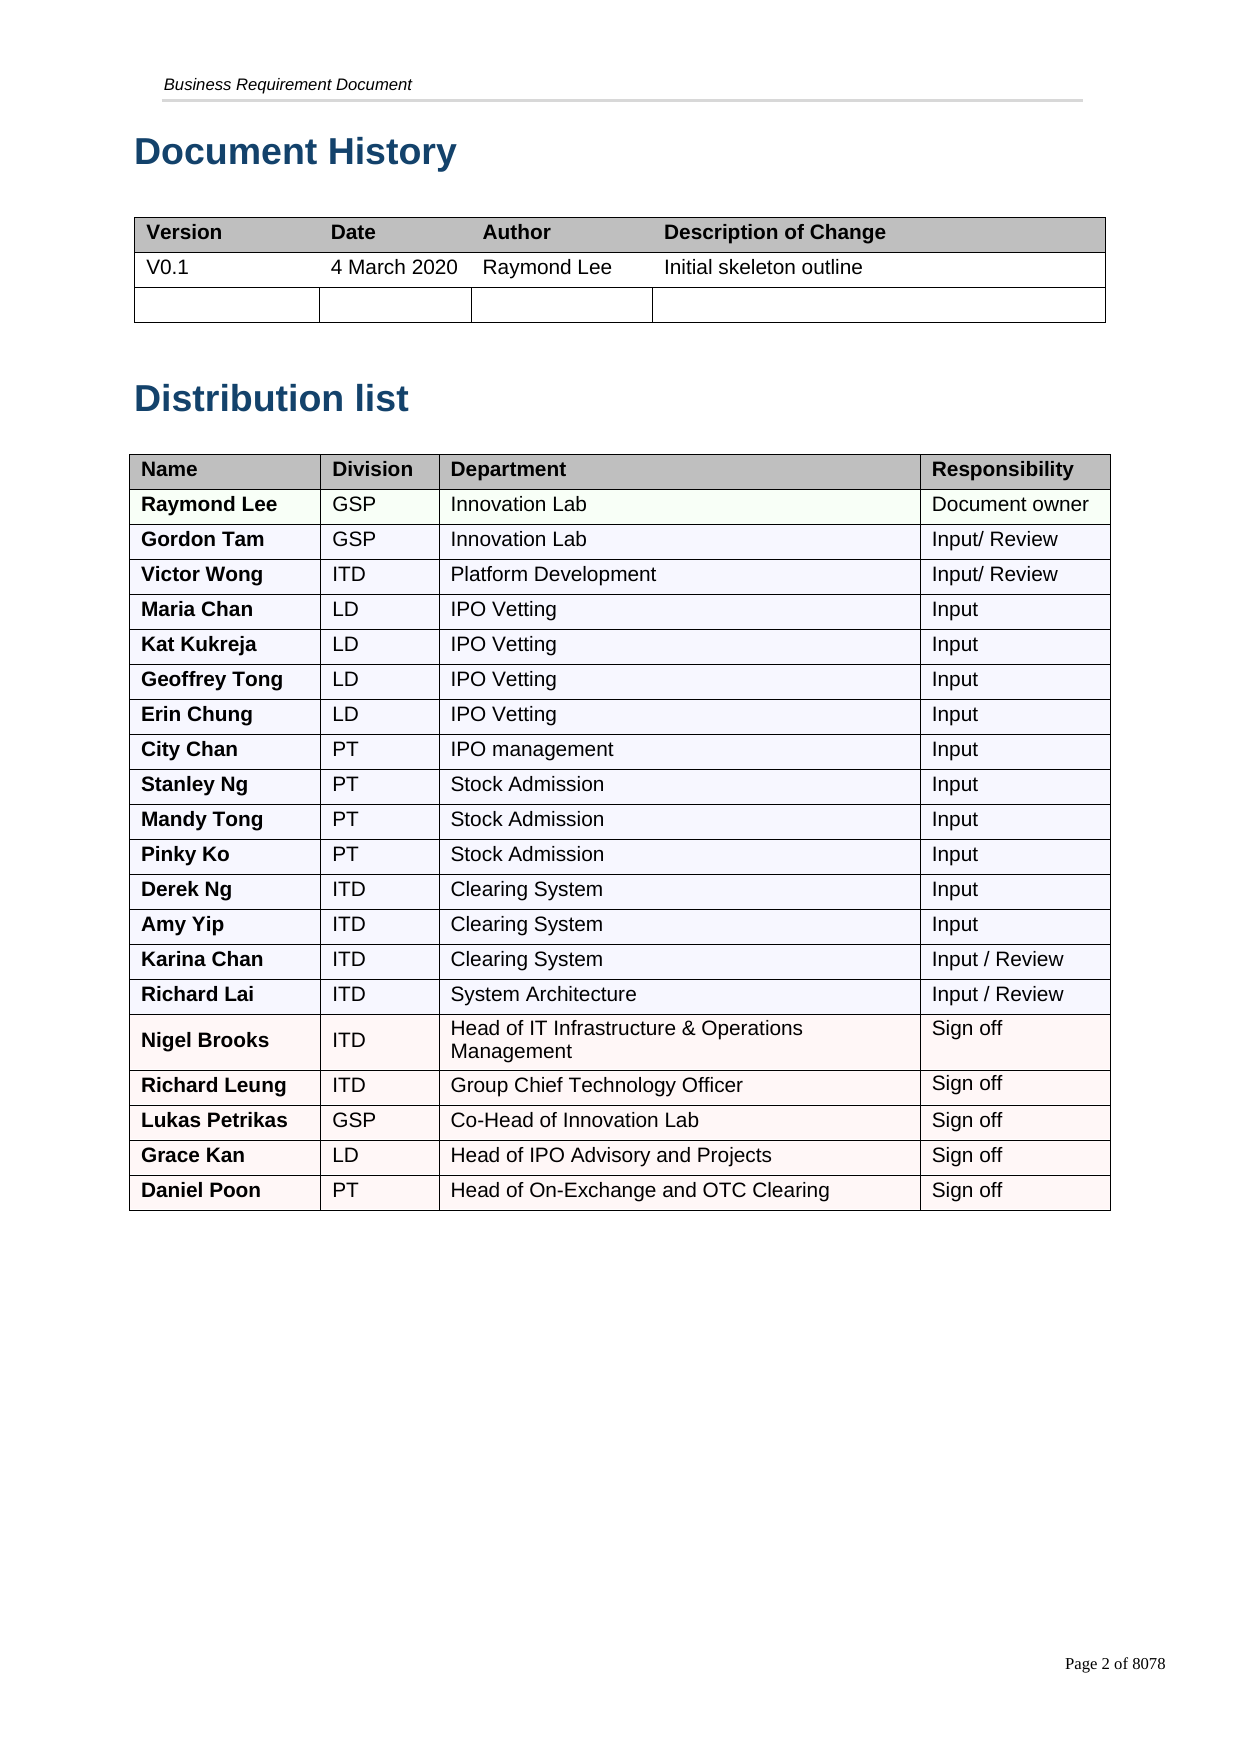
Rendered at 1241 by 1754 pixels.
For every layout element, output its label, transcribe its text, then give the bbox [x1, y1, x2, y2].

table_cell Kat Kukreja [130, 630, 320, 664]
table_cell Input [921, 630, 1110, 664]
table_cell Pinky Ko [130, 840, 320, 874]
table_cell Maria Chan [130, 595, 320, 629]
table_cell Raymond Lee [130, 490, 320, 524]
table_cell [320, 288, 471, 322]
table_cell Head of IPO Advisory and Projects [440, 1141, 920, 1174]
table_cell Input [921, 770, 1110, 804]
table_cell ITD [321, 1015, 439, 1069]
table_header Department [440, 455, 920, 489]
table_cell Input [921, 735, 1110, 769]
table_cell IPO management [440, 735, 920, 769]
table_cell Head of On-Exchange and OTC Clearing [440, 1176, 920, 1209]
table_cell Input/ Review [921, 525, 1110, 559]
table_cell Input [921, 665, 1110, 699]
table_cell GSP [321, 525, 439, 559]
table_cell Mandy Tong [130, 805, 320, 839]
table_cell [472, 288, 652, 322]
table_cell ITD [321, 980, 439, 1014]
table_cell Sign off [921, 1141, 1110, 1174]
table_cell LD [321, 700, 439, 734]
table_cell Stanley Ng [130, 770, 320, 804]
table_cell LD [321, 665, 439, 699]
table_cell Initial skeleton outline [653, 253, 1105, 287]
table_cell PT [321, 840, 439, 874]
table_cell LD [321, 595, 439, 629]
table_cell ITD [321, 560, 439, 594]
table_cell Platform Development [440, 560, 920, 594]
table_cell Sign off [921, 1071, 1110, 1104]
table_cell Input/ Review [921, 560, 1110, 594]
table_cell ITD [321, 910, 439, 944]
table_header Responsibility [921, 455, 1110, 489]
table_cell Document owner [921, 490, 1110, 524]
table_header Name [130, 455, 320, 489]
table_cell Geoffrey Tong [130, 665, 320, 699]
table_cell Stock Admission [440, 805, 920, 839]
table_cell Input / Review [921, 980, 1110, 1014]
table_cell Stock Admission [440, 770, 920, 804]
table_cell Clearing System [440, 910, 920, 944]
table_cell Richard Lai [130, 980, 320, 1014]
table_cell Lukas Petrikas [130, 1106, 320, 1139]
table_cell 4 March 2020 [319, 253, 471, 287]
table_cell Gordon Tam [130, 525, 320, 559]
table_cell Sign off [921, 1176, 1110, 1209]
table_cell IPO Vetting [440, 595, 920, 629]
table_cell Input / Review [921, 945, 1110, 979]
table_cell Richard Leung [130, 1071, 320, 1104]
table_cell Stock Admission [440, 840, 920, 874]
table_cell Grace Kan [130, 1141, 320, 1174]
table_cell GSP [321, 1106, 439, 1139]
table_cell Amy Yip [130, 910, 320, 944]
table_header Division [321, 455, 439, 489]
table_cell Input [921, 805, 1110, 839]
table_cell Erin Chung [130, 700, 320, 734]
table_cell Clearing System [440, 945, 920, 979]
table_cell City Chan [130, 735, 320, 769]
table_cell ITD [321, 945, 439, 979]
table_cell Nigel Brooks [130, 1015, 320, 1069]
table_cell LD [321, 630, 439, 664]
table_cell Derek Ng [130, 875, 320, 909]
table_header Version [135, 218, 319, 252]
table_header Author [471, 218, 653, 252]
table_cell ITD [321, 1071, 439, 1104]
table_cell IPO Vetting [440, 630, 920, 664]
table_cell PT [321, 1176, 439, 1209]
table_cell Innovation Lab [440, 490, 920, 524]
table_cell Co-Head of Innovation Lab [440, 1106, 920, 1139]
table_cell Input [921, 840, 1110, 874]
table_header Description of Change [653, 218, 1105, 252]
table_cell System Architecture [440, 980, 920, 1014]
table_cell ITD [321, 875, 439, 909]
table_cell Innovation Lab [440, 525, 920, 559]
table_cell PT [321, 805, 439, 839]
table_cell Karina Chan [130, 945, 320, 979]
table_cell IPO Vetting [440, 665, 920, 699]
text Distribution list [134, 376, 1165, 419]
table_header Date [319, 218, 471, 252]
table_cell Raymond Lee [471, 253, 653, 287]
table_cell V0.1 [135, 253, 319, 287]
table_cell Input [921, 595, 1110, 629]
table_cell Input [921, 875, 1110, 909]
table_cell Head of IT Infrastructure & Operations Management [440, 1015, 920, 1069]
table_cell Victor Wong [130, 560, 320, 594]
table_cell Group Chief Technology Officer [440, 1071, 920, 1104]
table_cell Input [921, 910, 1110, 944]
table_cell GSP [321, 490, 439, 524]
table_cell IPO Vetting [440, 700, 920, 734]
table_cell LD [321, 1141, 439, 1174]
table_cell Sign off [921, 1015, 1110, 1069]
table_cell PT [321, 735, 439, 769]
table_cell PT [321, 770, 439, 804]
table_cell Sign off [921, 1106, 1110, 1139]
table_cell [653, 288, 1105, 322]
table_cell Daniel Poon [130, 1176, 320, 1209]
table_cell Input [921, 700, 1110, 734]
table_cell Clearing System [440, 875, 920, 909]
table_cell [135, 288, 319, 322]
text Document History [134, 129, 1165, 172]
